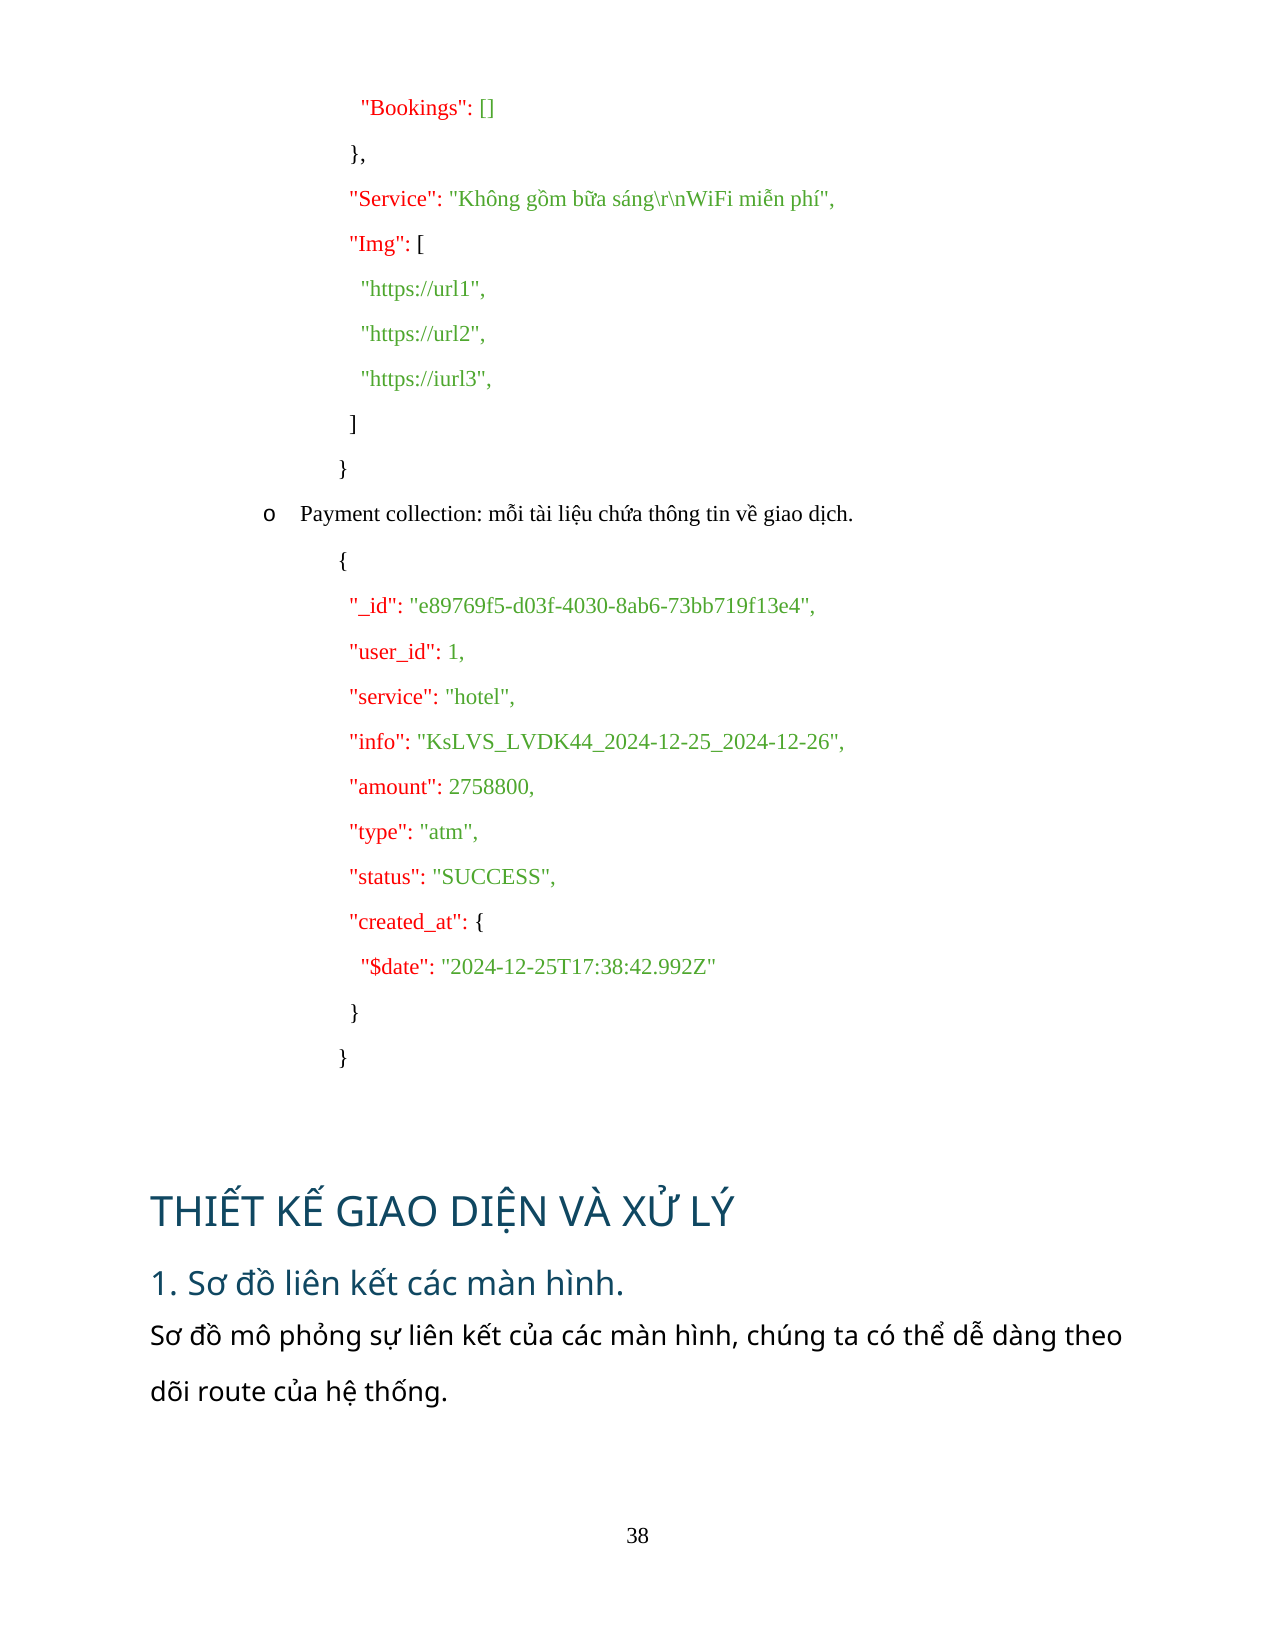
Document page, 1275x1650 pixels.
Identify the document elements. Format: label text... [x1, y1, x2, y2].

text "https://url1", [337, 275, 1125, 301]
text "Bookings": [] [337, 94, 1125, 121]
text ] [337, 410, 1125, 437]
text }, [337, 139, 1125, 166]
list Payment collection: mỗi tài liệu chứa thông tin về giao dịch. [262, 500, 1125, 529]
text "_id": "e89769f5-d03f-4030-8ab6-73bb719f13e4", [337, 593, 1125, 619]
text "Service": "Không gồm bữa sáng\r\nWiFi miễn phí", [337, 185, 1125, 211]
text "https://url2", [337, 320, 1125, 346]
text "status": "SUCCESS", [337, 863, 1125, 889]
text "$date": "2024-12-25T17:38:42.992Z" [337, 953, 1125, 980]
text "info": "KsLVS_LVDK44_2024-12-25_2024-12-26", [337, 728, 1125, 754]
subtitle THIẾT KẾ GIAO DIỆN VÀ XỬ LÝ [150, 1182, 1125, 1238]
text "Img": [ [337, 230, 1125, 256]
subtitle Sơ đồ liên kết các màn hình. [150, 1259, 1125, 1305]
text "created_at": { [337, 908, 1125, 935]
text } [337, 998, 1125, 1025]
text "type": "atm", [337, 818, 1125, 844]
text { [337, 547, 1125, 574]
text } [337, 1044, 1125, 1070]
text "user_id": 1, [337, 638, 1125, 664]
text } [337, 455, 1125, 482]
text "amount": 2758800, [337, 773, 1125, 799]
text Sơ đồ mô phỏng sự liên kết của các màn hình, chúng ta có thể dễ dàng theo dõi route của hệ thống. [150, 1317, 1125, 1409]
text "https://iurl3", [337, 365, 1125, 391]
text "service": "hotel", [337, 683, 1125, 709]
